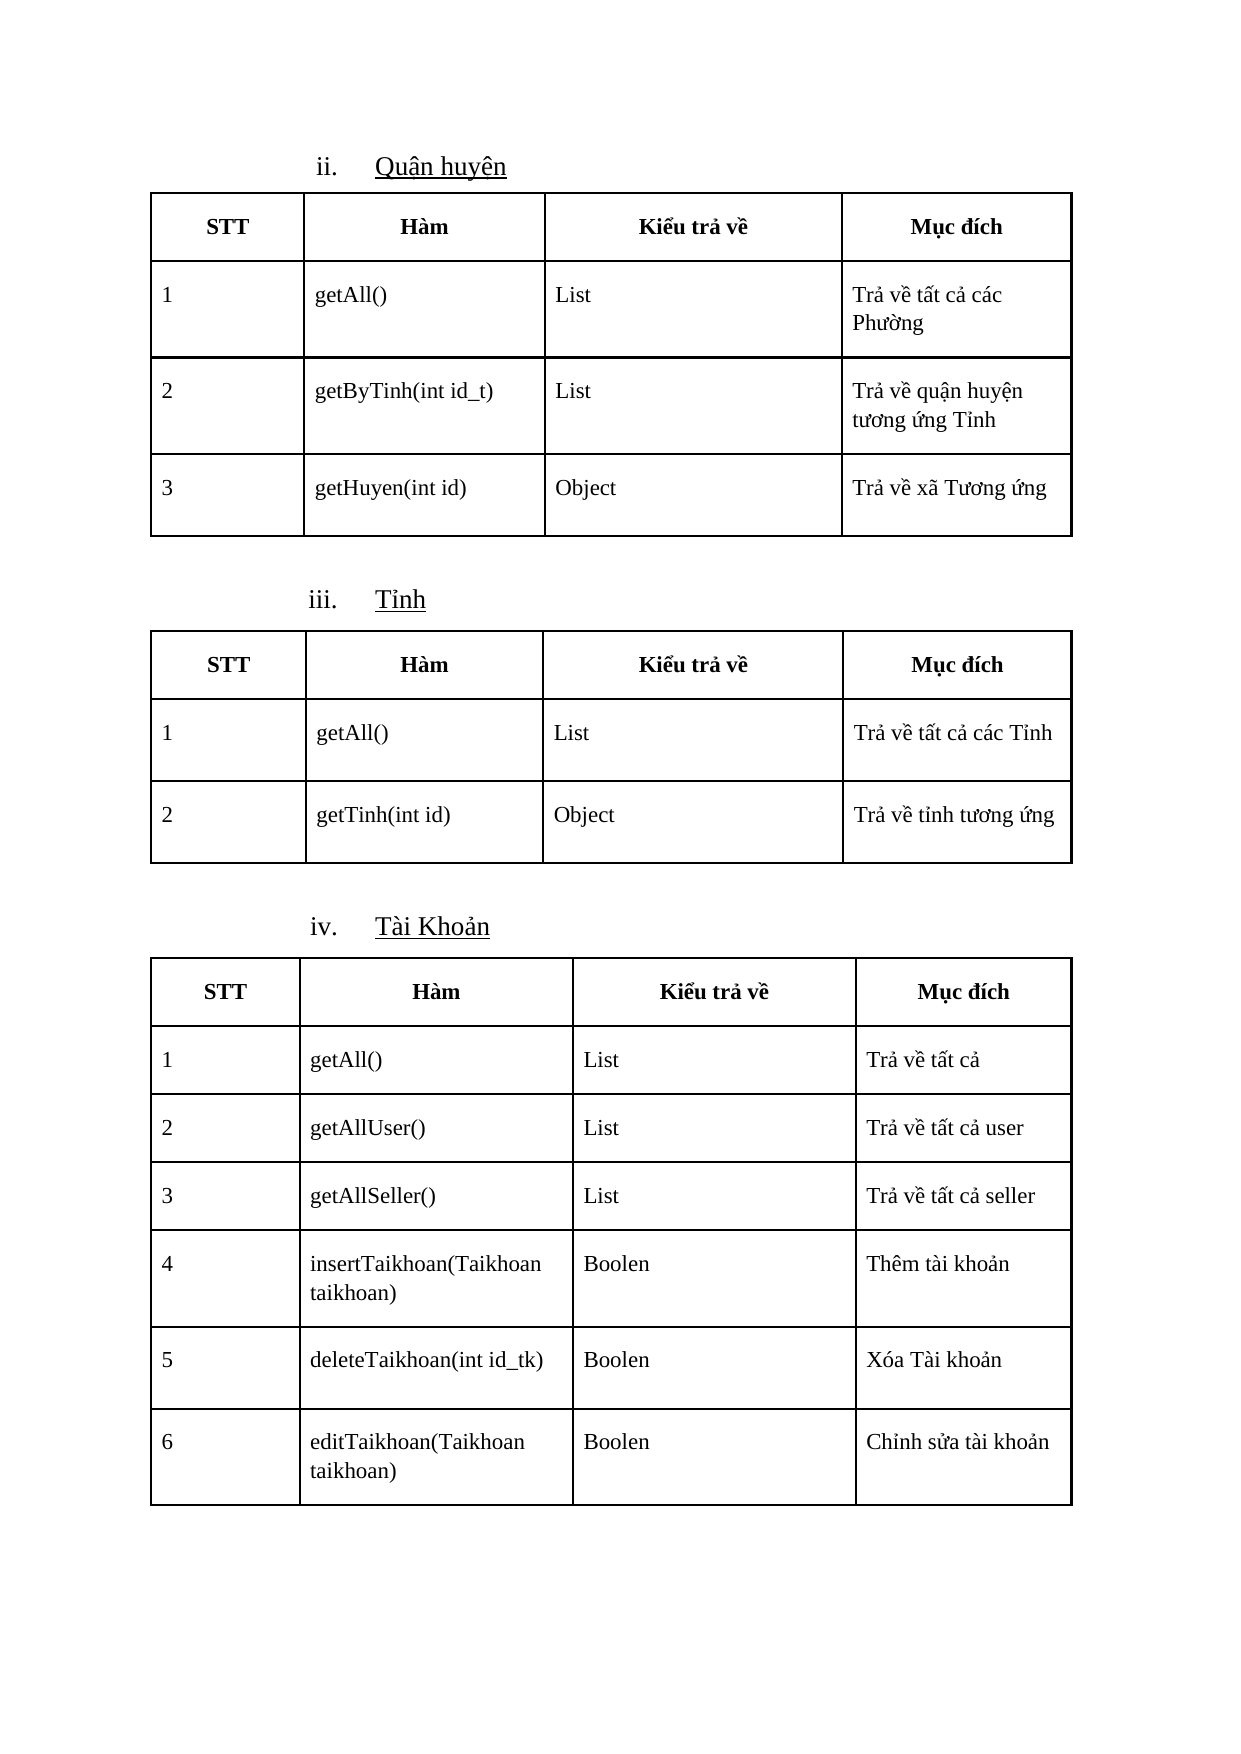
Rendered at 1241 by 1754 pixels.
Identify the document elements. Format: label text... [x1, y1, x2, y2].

table_cell getAll() [301, 1027, 572, 1093]
table_cell 3 [152, 1163, 299, 1229]
table_cell 5 [152, 1328, 299, 1407]
table_cell Boolen [574, 1328, 855, 1407]
table_header Mục đích [857, 959, 1070, 1025]
table_cell Trả về tất cả các Phường [843, 262, 1070, 356]
table_cell Chỉnh sửa tài khoản [857, 1410, 1070, 1504]
table_cell getAll() [305, 262, 544, 356]
table_cell List [574, 1163, 855, 1229]
table_header Mục đích [844, 632, 1070, 698]
table_cell 1 [152, 700, 305, 780]
table_header STT [152, 959, 299, 1025]
table_cell List [546, 262, 841, 356]
table_cell deleteTaikhoan(int id_tk) [301, 1328, 572, 1407]
table_cell 1 [152, 1027, 299, 1093]
table_cell Trả về tất cả [857, 1027, 1070, 1093]
table_header Kiểu trả về [544, 632, 842, 698]
table_cell Object [544, 782, 842, 862]
table_cell getAll() [307, 700, 542, 780]
table_header STT [152, 194, 303, 260]
table_cell Object [546, 455, 841, 534]
table_cell Xóa Tài khoản [857, 1328, 1070, 1407]
table_cell Trả về tất cả các Tỉnh [844, 700, 1070, 780]
table_cell 6 [152, 1410, 299, 1504]
table_cell getAllUser() [301, 1095, 572, 1161]
table_header Hàm [307, 632, 542, 698]
table_cell Trả về tất cả user [857, 1095, 1070, 1161]
table_cell 2 [152, 359, 303, 453]
table_cell Trả về xã Tương ứng [843, 455, 1070, 534]
table_cell Thêm tài khoản [857, 1231, 1070, 1326]
table_cell List [574, 1027, 855, 1093]
table_header Hàm [305, 194, 544, 260]
table_cell List [544, 700, 842, 780]
subtitle Tỉnh [337, 583, 1090, 614]
subtitle Quận huyện [337, 150, 1090, 181]
table_cell 2 [152, 1095, 299, 1161]
table_header Kiểu trả về [574, 959, 855, 1025]
table_cell getByTinh(int id_t) [305, 359, 544, 453]
table_cell editTaikhoan(Taikhoan taikhoan) [301, 1410, 572, 1504]
table_cell 2 [152, 782, 305, 862]
table_cell Trả về tất cả seller [857, 1163, 1070, 1229]
table_cell getTinh(int id) [307, 782, 542, 862]
table_cell insertTaikhoan(Taikhoan taikhoan) [301, 1231, 572, 1326]
table_cell List [574, 1095, 855, 1161]
table_cell List [546, 359, 841, 453]
table_cell Boolen [574, 1410, 855, 1504]
table_cell Trả về tỉnh tương ứng [844, 782, 1070, 862]
table_header Hàm [301, 959, 572, 1025]
table_cell Trả về quận huyện tương ứng Tỉnh [843, 359, 1070, 453]
subtitle Tài Khoản [337, 911, 1090, 942]
table_header STT [152, 632, 305, 698]
table_cell getAllSeller() [301, 1163, 572, 1229]
table_cell getHuyen(int id) [305, 455, 544, 534]
table_cell Boolen [574, 1231, 855, 1326]
table_header Mục đích [843, 194, 1070, 260]
table_header Kiểu trả về [546, 194, 841, 260]
table_cell 1 [152, 262, 303, 356]
table_cell 4 [152, 1231, 299, 1326]
table_cell 3 [152, 455, 303, 534]
